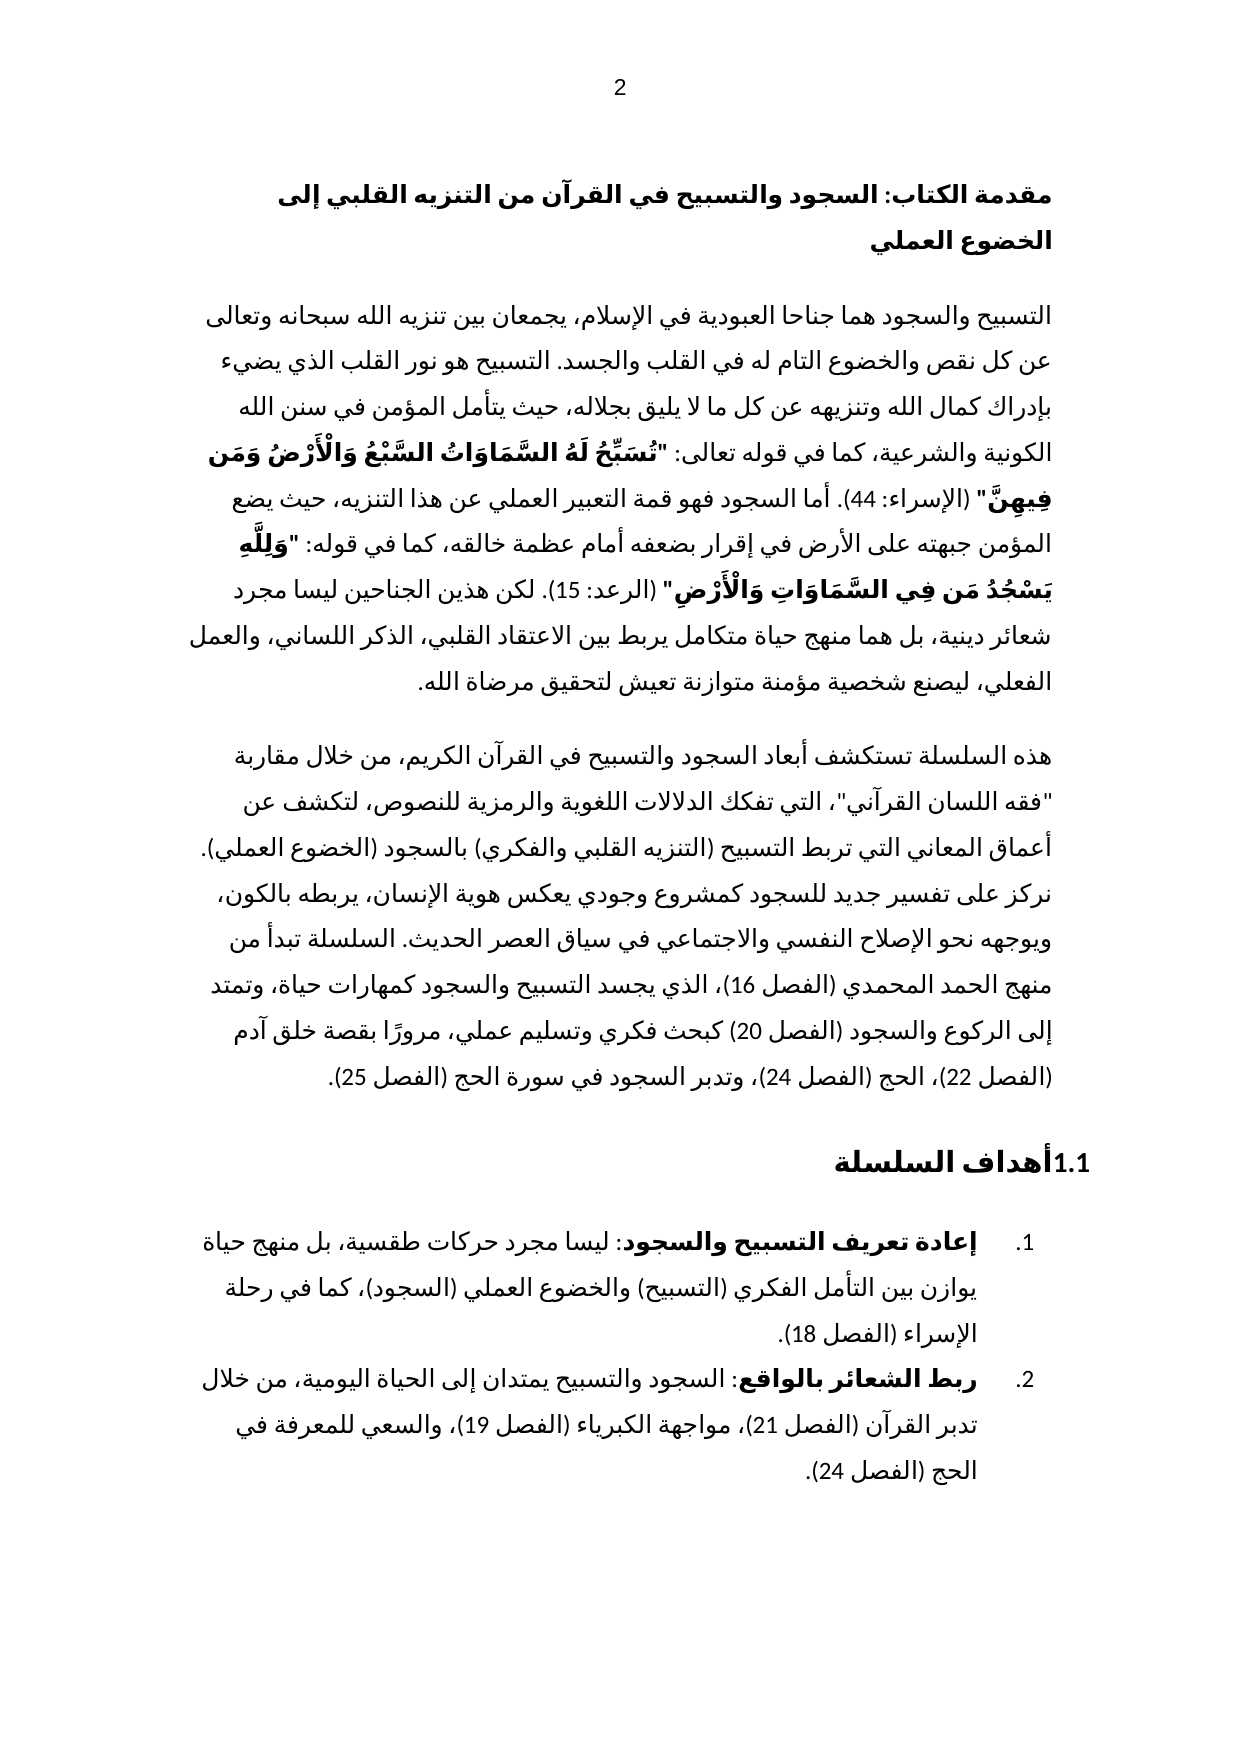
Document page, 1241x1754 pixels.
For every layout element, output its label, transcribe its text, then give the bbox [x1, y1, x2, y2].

text هذه السلسلة تستكشف أبعاد السجود والتسبيح في القرآن الكريم، من خلال مقاربة "فقه اللسان القرآني"، التي تفكك الدلالات اللغوية والرمزية للنصوص، لتكشف عن أعماق المعاني التي تربط التسبيح (التنزيه القلبي والفكري) بالسجود (الخضوع العملي). نركز على تفسير جديد للسجود كمشروع وجودي يعكس هوية الإنسان، يربطه بالكون، ويوجهه نحو الإصلاح النفسي والاجتماعي في سياق العصر الحديث. السلسلة تبدأ من منهج الحمد المحمدي (الفصل 16)، الذي يجسد التسبيح والسجود كمهارات حياة، وتمتد إلى الركوع والسجود (الفصل 20) كبحث فكري وتسليم عملي، مرورًا بقصة خلق آدم (الفصل 22)، الحج (الفصل 24)، وتدبر السجود في سورة الحج (الفصل 25). [187, 741, 1053, 1091]
list ربط الشعائر بالواقع: السجود والتسبيح يمتدان إلى الحياة اليومية، من خلال تدبر القرآن (الفصل 21)، مواجهة الكبرياء (الفصل 19)، والسعي للمعرفة في الحج (الفصل 24). [187, 1364, 1015, 1486]
text مقدمة الكتاب: السجود والتسبيح في القرآن من التنزيه القلبي إلى الخضوع العملي [187, 179, 1053, 255]
text التسبيح والسجود هما جناحا العبودية في الإسلام، يجمعان بين تنزيه الله سبحانه وتعالى عن كل نقص والخضوع التام له في القلب والجسد. التسبيح هو نور القلب الذي يضيء بإدراك كمال الله وتنزيهه عن كل ما لا يليق بجلاله، حيث يتأمل المؤمن في سنن الله الكونية والشرعية، كما في قوله تعالى: "تُسَبِّحُ لَهُ السَّمَاوَاتُ السَّبْعُ وَالْأَرْضُ وَمَن فِيهِنَّ" (الإسراء: 44). أما السجود فهو قمة التعبير العملي عن هذا التنزيه، حيث يضع المؤمن جبهته على الأرض في إقرار بضعفه أمام عظمة خالقه، كما في قوله: "وَلِلَّهِ يَسْجُدُ مَن فِي السَّمَاوَاتِ وَالْأَرْضِ" (الرعد: 15). لكن هذين الجناحين ليسا مجرد شعائر دينية، بل هما منهج حياة متكامل يربط بين الاعتقاد القلبي، الذكر اللساني، والعمل الفعلي، ليصنع شخصية مؤمنة متوازنة تعيش لتحقيق مرضاة الله. [187, 300, 1053, 696]
subtitle أهداف السلسلة [187, 1144, 1053, 1179]
list إعادة تعريف التسبيح والسجود: ليسا مجرد حركات طقسية، بل منهج حياة يوازن بين التأمل الفكري (التسبيح) والخضوع العملي (السجود)، كما في رحلة الإسراء (الفصل 18). [187, 1226, 1015, 1348]
